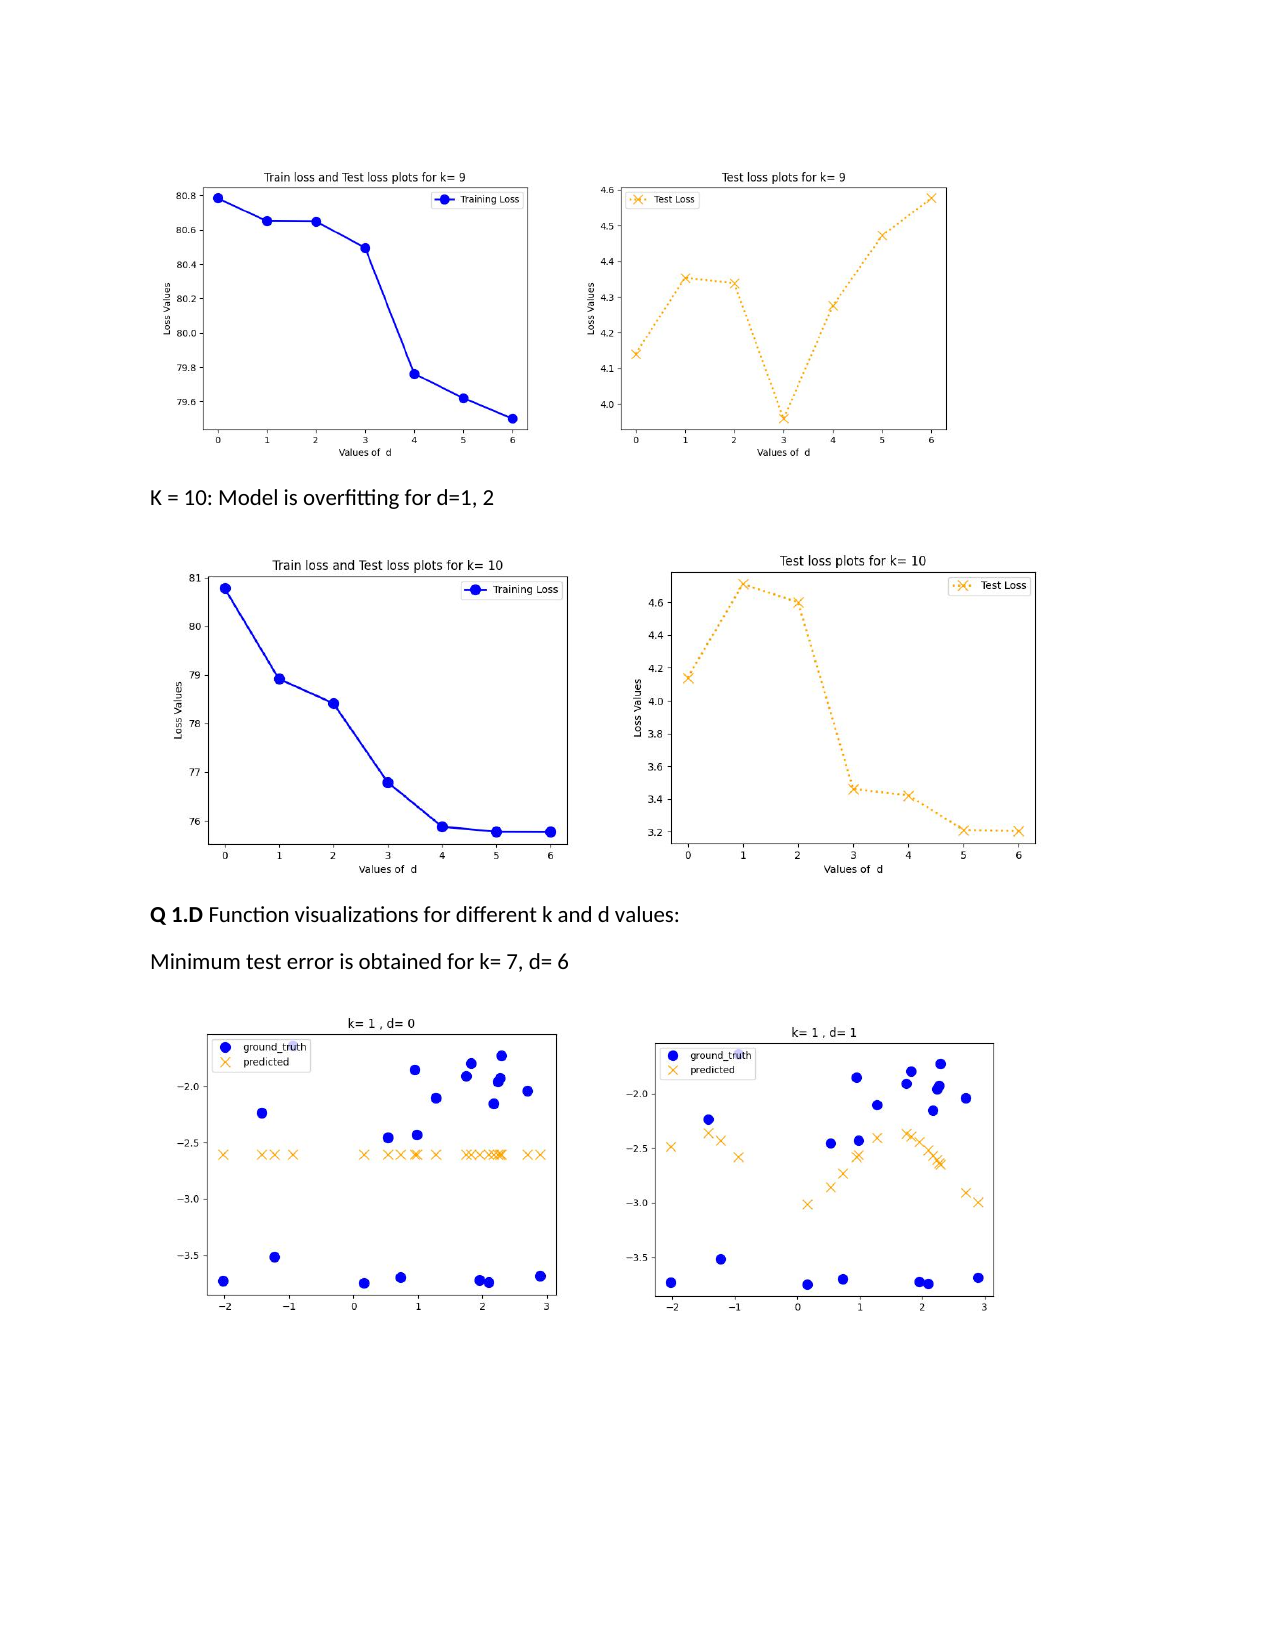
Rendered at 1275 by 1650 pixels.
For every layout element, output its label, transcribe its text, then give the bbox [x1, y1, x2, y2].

picture [150, 993, 1037, 1332]
picture [150, 150, 988, 464]
text K = 10: Model is overfitting for d=1, 2 [150, 483, 1125, 511]
text Minimum test error is obtained for k= 7, d= 6 [150, 947, 1125, 975]
picture [150, 529, 1082, 882]
text Q 1.D Function visualizations for different k and d values: [150, 900, 1125, 928]
